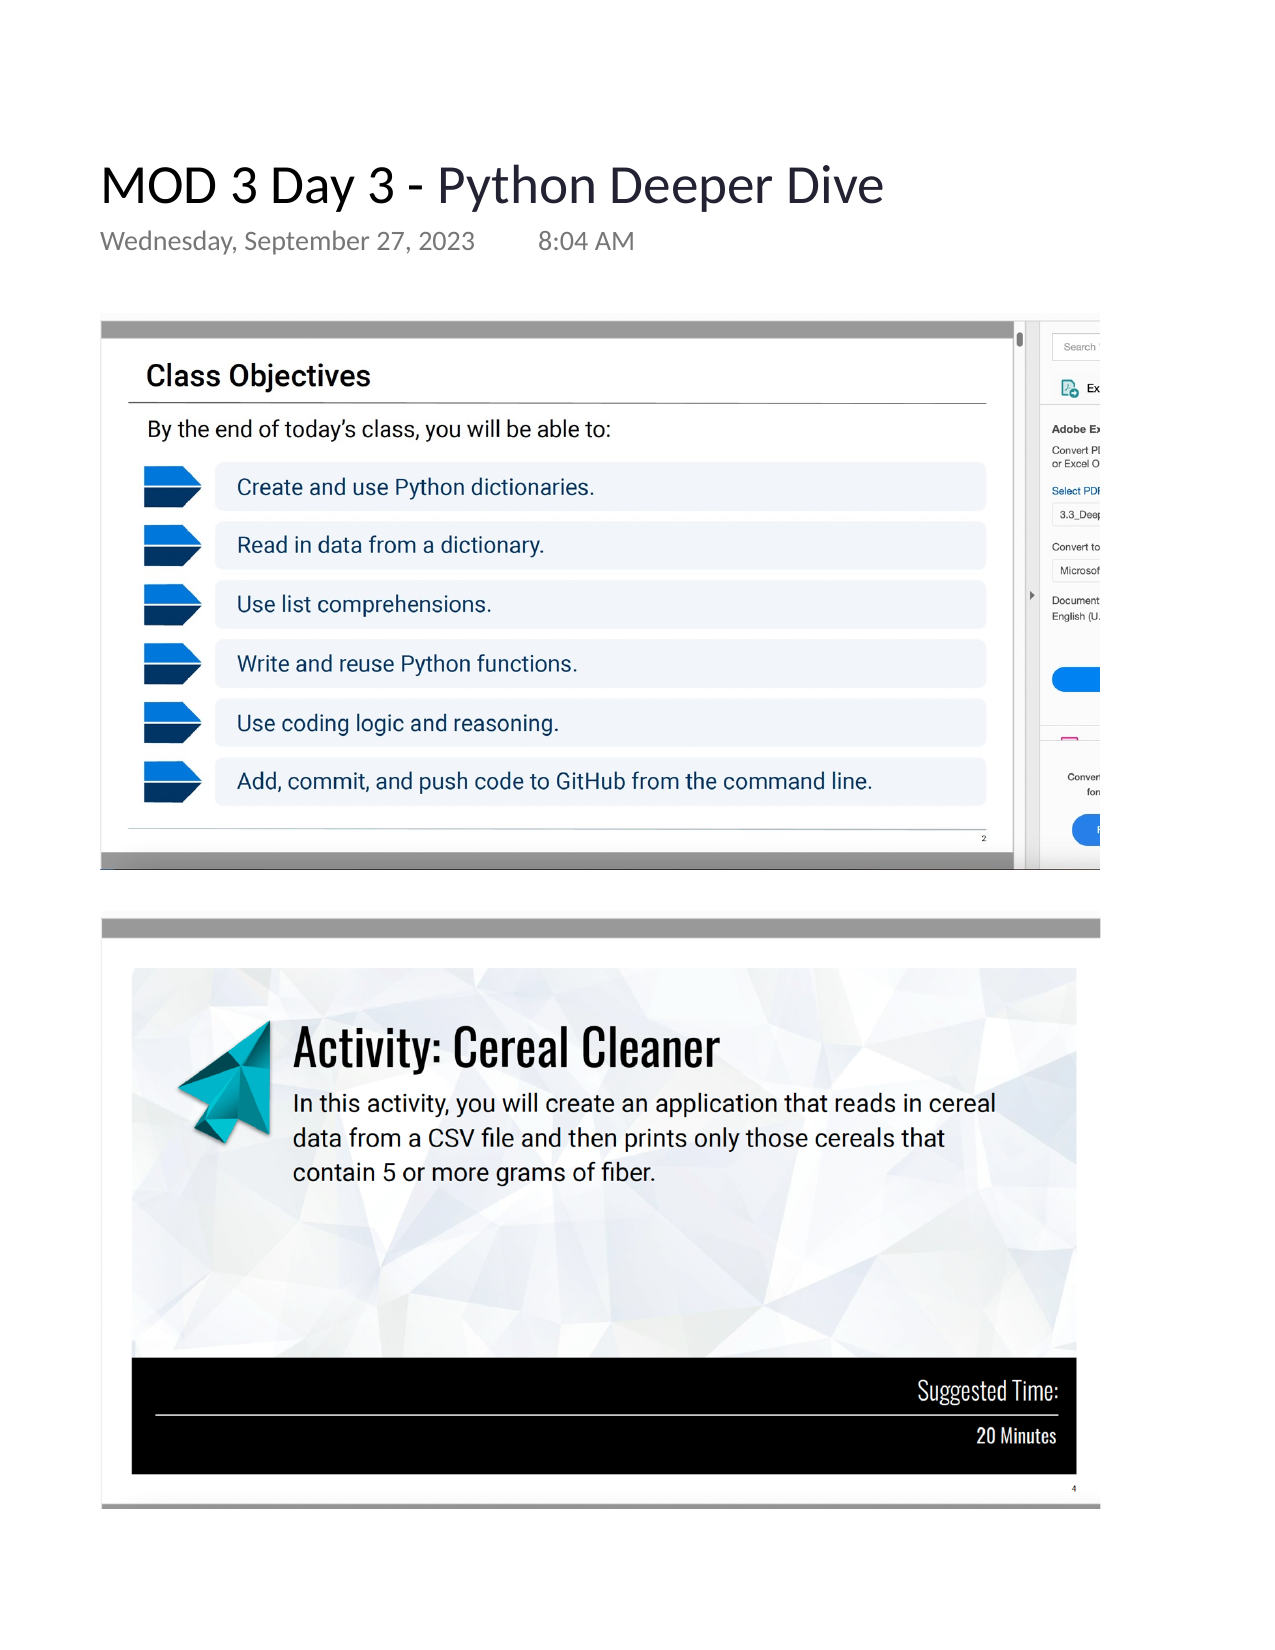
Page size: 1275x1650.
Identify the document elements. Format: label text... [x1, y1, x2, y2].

picture [100, 313, 1100, 870]
text MOD 3 Day 3 - Python Deeper Dive [100, 150, 1125, 217]
text Wednesday, September 27, 2023 8:04 AM [100, 223, 1125, 257]
picture [100, 910, 1101, 1509]
